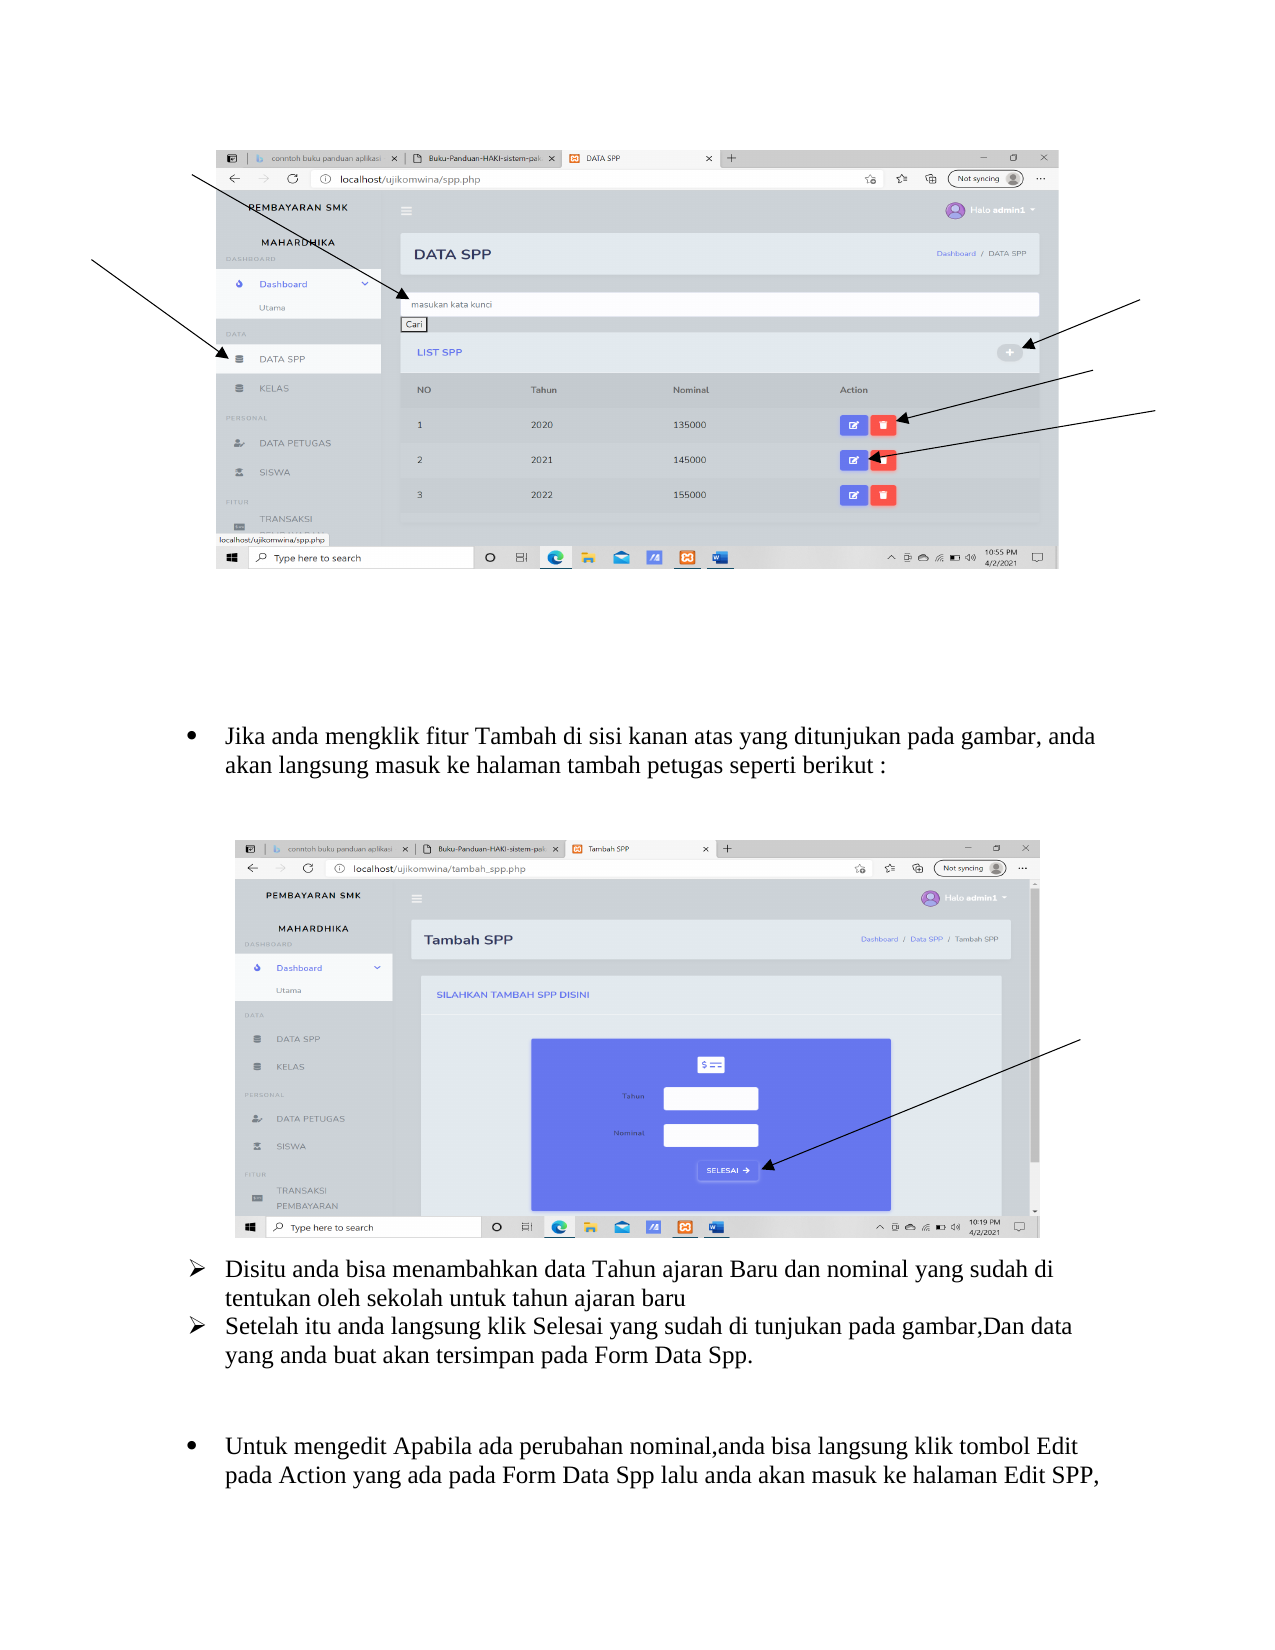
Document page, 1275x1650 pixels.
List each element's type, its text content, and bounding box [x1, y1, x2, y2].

list Setelah itu anda langsung klik Selesai yang sudah di tunjukan pada gambar,Dan data yang anda buat akan tersimpan pada Form Data Spp. [187, 1311, 1125, 1369]
picture [216, 150, 1059, 569]
list Disitu anda bisa menambahkan data Tahun ajaran Baru dan nominal yang sudah di tentukan oleh sekolah untuk tahun ajaran baru [187, 1254, 1125, 1311]
list Jika anda mengklik fitur Tambah di sisi kanan atas yang ditunjukan pada gambar, anda akan langsung masuk ke halaman tambah petugas seperti berikut : [187, 721, 1125, 778]
list Untuk mengedit Apabila ada perubahan nominal,anda bisa langsung klik tombol Edit pada Action yang ada pada Form Data Spp lalu anda akan masuk ke halaman Edit SPP, [187, 1431, 1125, 1488]
picture [235, 840, 1040, 1238]
